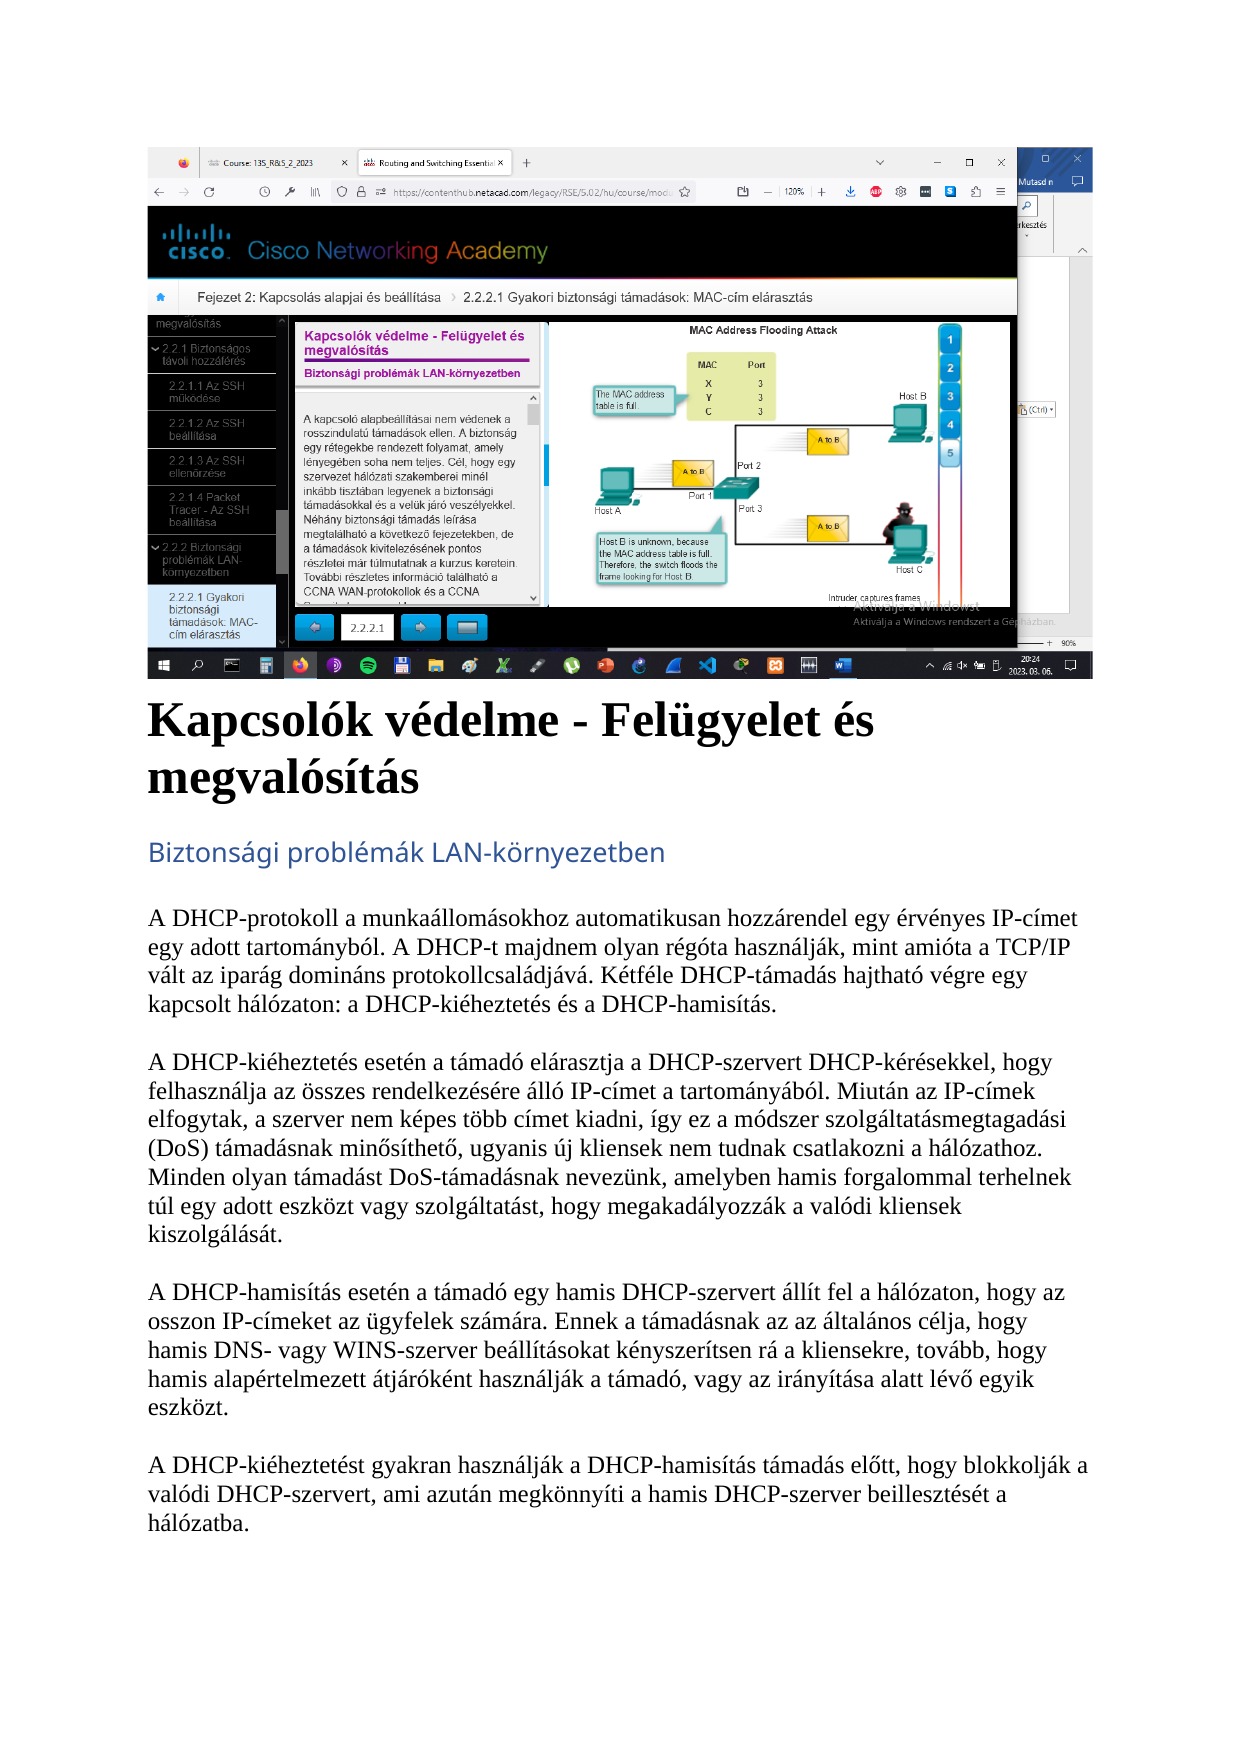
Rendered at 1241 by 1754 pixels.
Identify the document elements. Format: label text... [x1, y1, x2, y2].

text A DHCP-hamisítás esetén a támadó egy hamis DHCP-szervert állít fel a hálózaton, hogy az osszon IP-címeket az ügyfelek számára. Ennek a támadásnak az az általános célja, hogy hamis DNS- vagy WINS-szerver beállításokat kényszerítsen rá a kliensekre, tovább, hogy hamis alapértelmezett átjáróként használják a támadó, vagy az irányítása alatt lévő egyik eszközt. [148, 1277, 1093, 1421]
subtitle Biztonsági problémák LAN-környezetben [148, 834, 1093, 871]
text A DHCP-kiéheztetést gyakran használják a DHCP-hamisítás támadás előtt, hogy blokkolják a valódi DHCP-szervert, ami azután megkönnyíti a hamis DHCP-szerver beillesztését a hálózatba. [148, 1450, 1093, 1537]
picture [147, 147, 1093, 679]
subtitle Kapcsolók védelme - Felügyelet és megvalósítás [148, 679, 1093, 805]
text A DHCP-kiéheztetés esetén a támadó elárasztja a DHCP-szervert DHCP-kérésekkel, hogy felhasználja az összes rendelkezésére álló IP-címet a tartományából. Miután az IP-címek elfogytak, a szerver nem képes több címet kiadni, így ez a módszer szolgáltatásmegtagadási (DoS) támadásnak minősíthető, ugyanis új kliensek nem tudnak csatlakozni a hálózathoz. Minden olyan támadást DoS-támadásnak nevezünk, amelyben hamis forgalommal terhelnek túl egy adott eszközt vagy szolgáltatást, hogy megakadályozzák a valódi kliensek kiszolgálását. [148, 1047, 1093, 1248]
text A DHCP-protokoll a munkaállomásokhoz automatikusan hozzárendel egy érvényes IP-címet egy adott tartományból. A DHCP-t majdnem olyan régóta használják, mint amióta a TCP/IP vált az iparág domináns protokollcsaládjává. Kétféle DHCP-támadás hajtható végre egy kapcsolt hálózaton: a DHCP-kiéheztetés és a DHCP-hamisítás. [148, 903, 1093, 1018]
